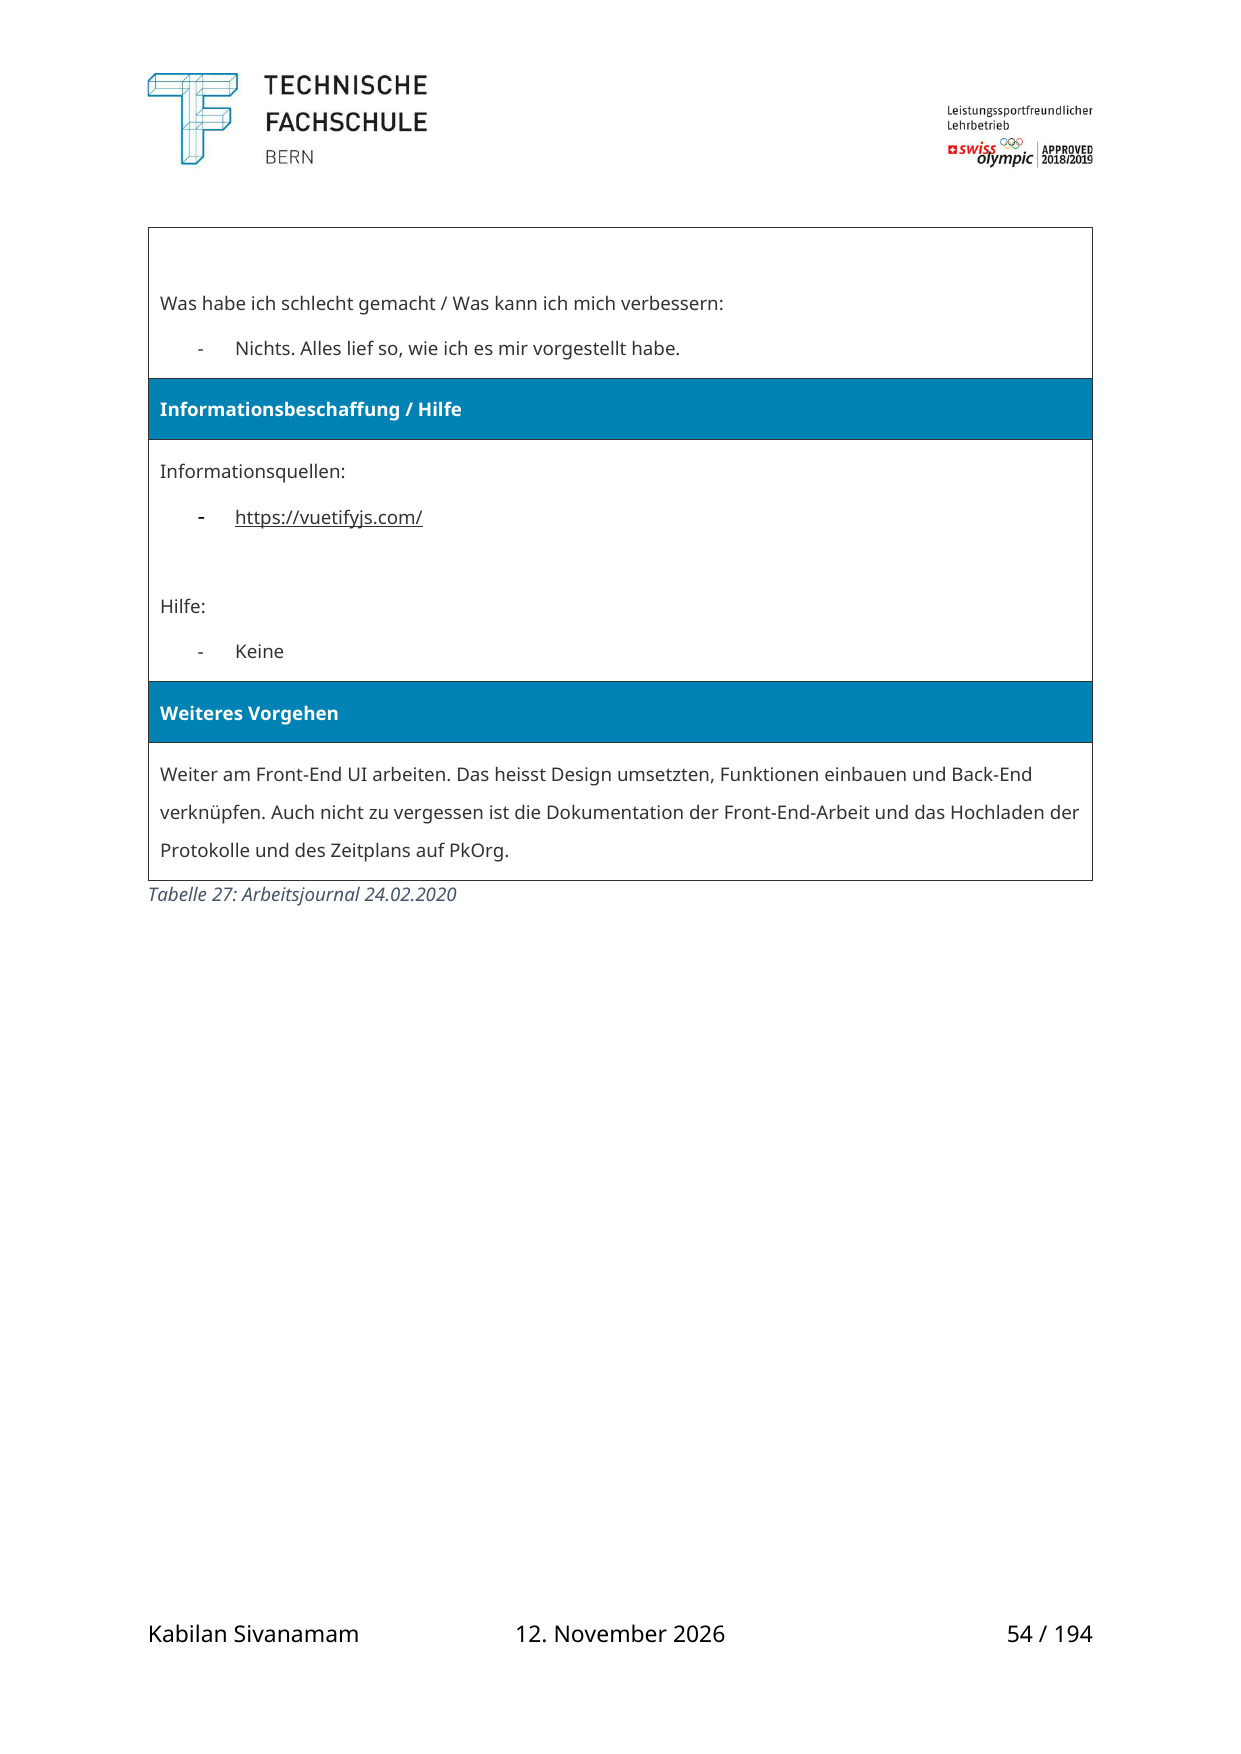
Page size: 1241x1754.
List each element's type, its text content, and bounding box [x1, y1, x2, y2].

table_cell Weiteres Vorgehen [149, 682, 1092, 742]
table_cell Informationsquellen: https://vuetifyjs.com/ Hilfe: Keine [149, 440, 1092, 681]
picture [147, 73, 1093, 196]
text Tabelle 27: Arbeitsjournal 24.02.2020 [148, 881, 1093, 907]
table_cell Weiter am Front-End UI arbeiten. Das heisst Design umsetzten, Funktionen einbauen und Back-End verknüpfen. Auch nicht zu vergessen ist die Dokumentation der Front-End-Arbeit und das Hochladen der Protokolle und des Zeitplans auf PkOrg. [149, 743, 1092, 880]
table_cell Informationsbeschaffung / Hilfe [149, 379, 1092, 439]
